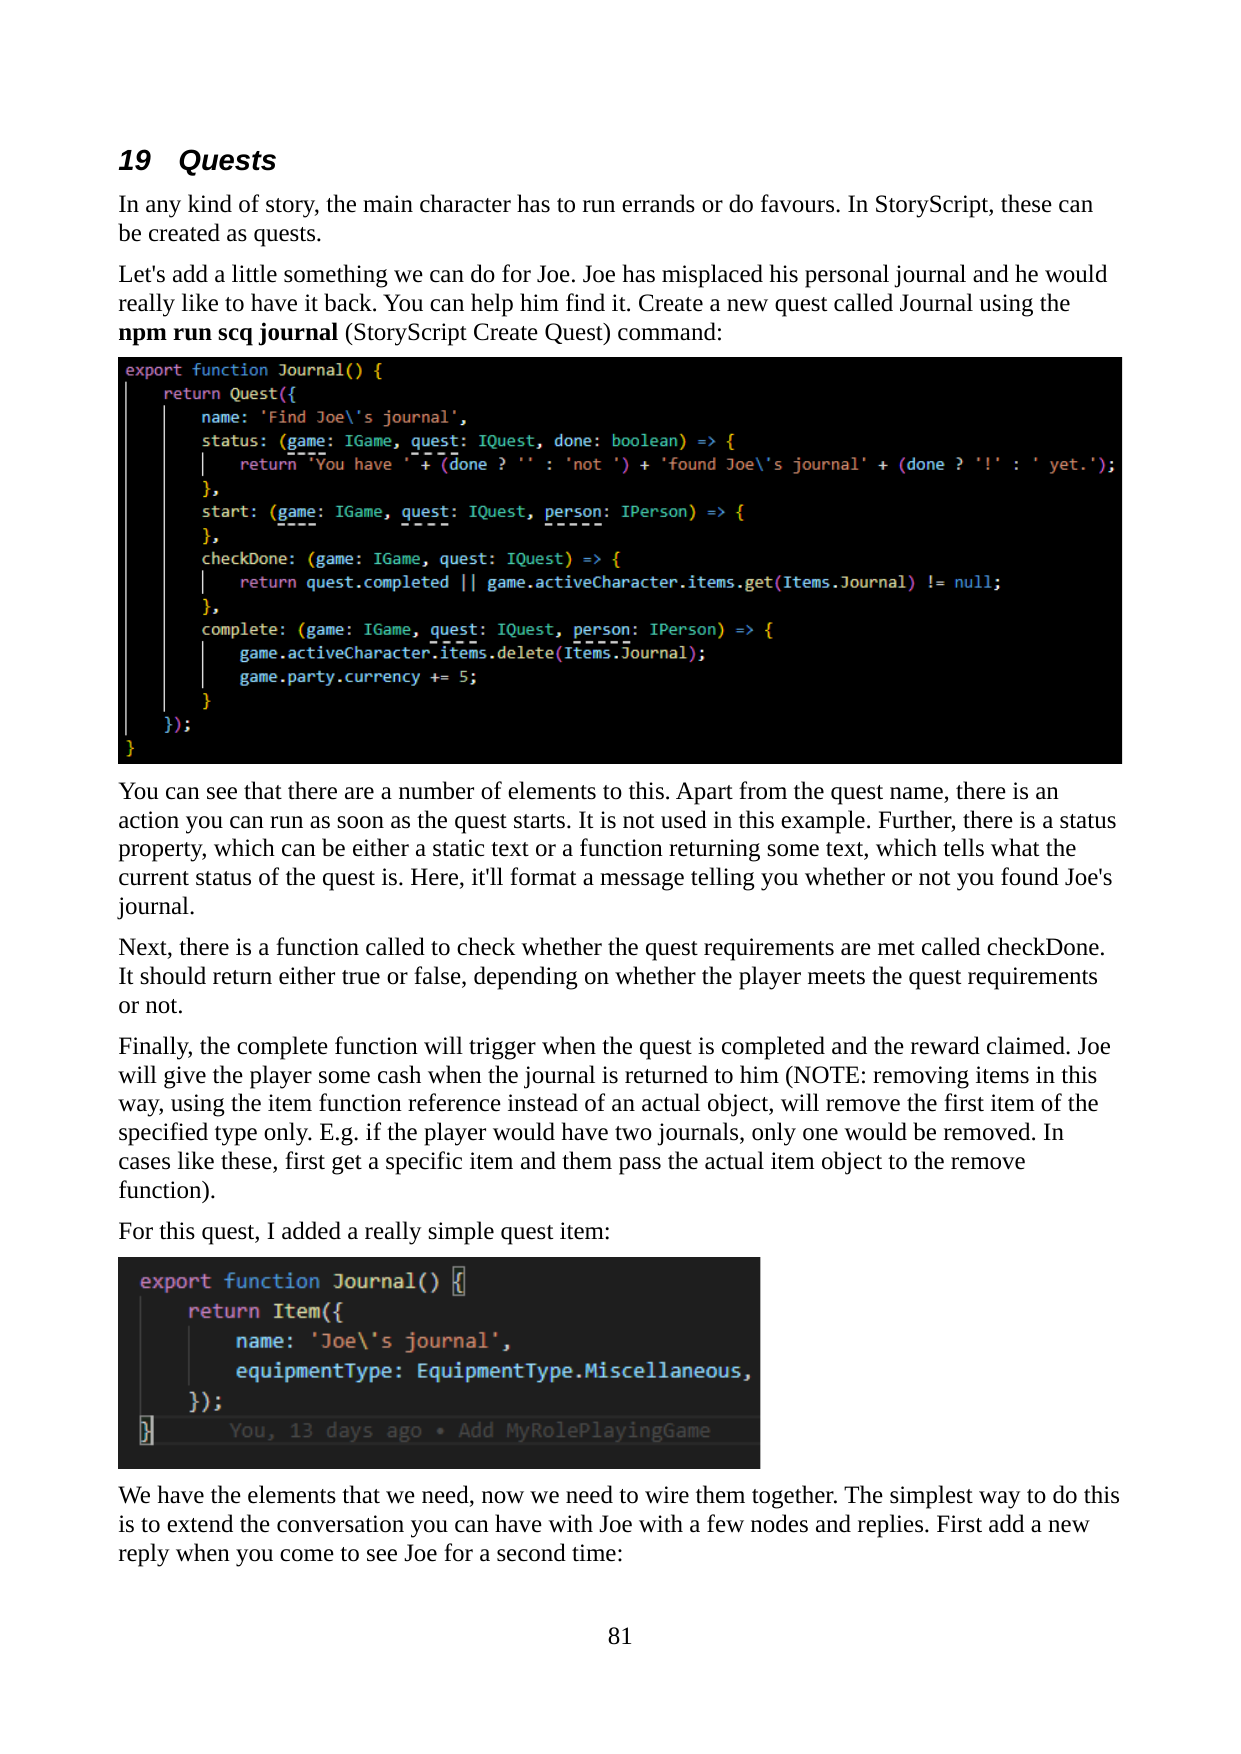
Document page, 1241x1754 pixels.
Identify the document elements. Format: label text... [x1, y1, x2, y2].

text For this quest, I added a really simple quest item: [118, 1216, 1122, 1245]
subtitle Quests [118, 143, 1122, 177]
text Let's add a little something we can do for Joe. Joe has misplaced his personal journal and he would really like to have it back. You can help him find it. Create a new quest called Journal using the npm run scq journal (StoryScript Create Quest) command: [118, 259, 1122, 345]
text You can see that there are a number of elements to this. Apart from the quest name, there is an action you can run as soon as the quest starts. It is not used in this example. Further, there is a status property, which can be either a static text or a function returning some text, which tells what the current status of the quest is. Here, it'll format a message telling you whether or not you found Joe's journal. [118, 776, 1122, 920]
picture [118, 1257, 761, 1469]
picture [118, 357, 1123, 764]
text In any kind of story, the main character has to run errands or do favours. In StoryScript, these can be created as quests. [118, 189, 1122, 247]
text We have the elements that we need, now we need to wire them together. The simplest way to do this is to extend the conversation you can have with Joe with a few nodes and replies. First add a new reply when you come to see Joe for a second time: [118, 1481, 1122, 1567]
text Finally, the complete function will trigger when the quest is completed and the reward claimed. Joe will give the player some cash when the journal is returned to him (NOTE: removing items in this way, using the item function reference instead of an actual object, will remove the first item of the specified type only. E.g. if the player would have two journals, only one would be removed. In cases like these, first get a specific item and them pass the actual item object to the remove function). [118, 1031, 1122, 1203]
text Next, there is a function called to check whether the quest requirements are met called checkDone. It should return either true or false, depending on whether the player meets the quest requirements or not. [118, 932, 1122, 1018]
